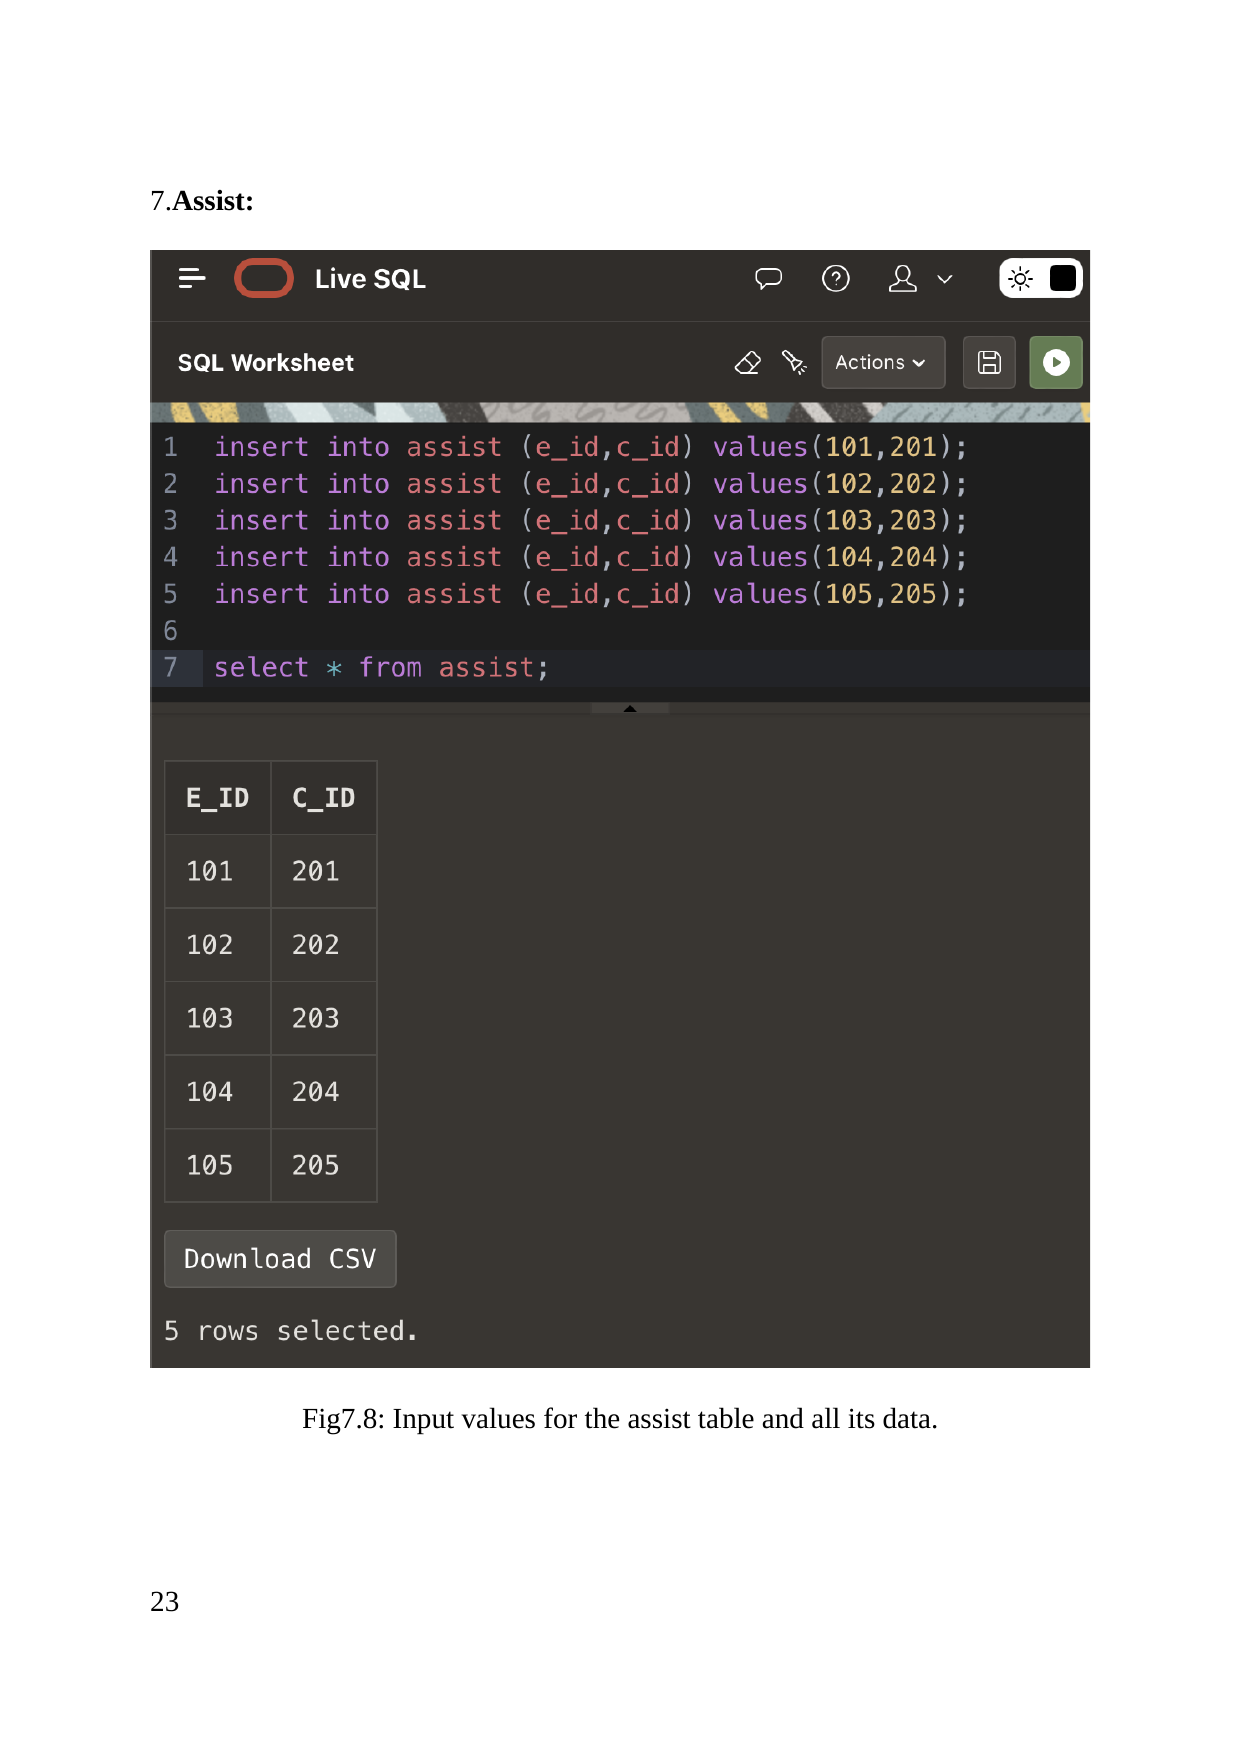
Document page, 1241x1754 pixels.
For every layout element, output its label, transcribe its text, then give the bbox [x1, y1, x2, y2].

picture [150, 250, 1091, 1368]
text Fig7.8: Input values for the assist table and all its data. [150, 1401, 1090, 1435]
text 7.Assist: [150, 183, 1090, 217]
